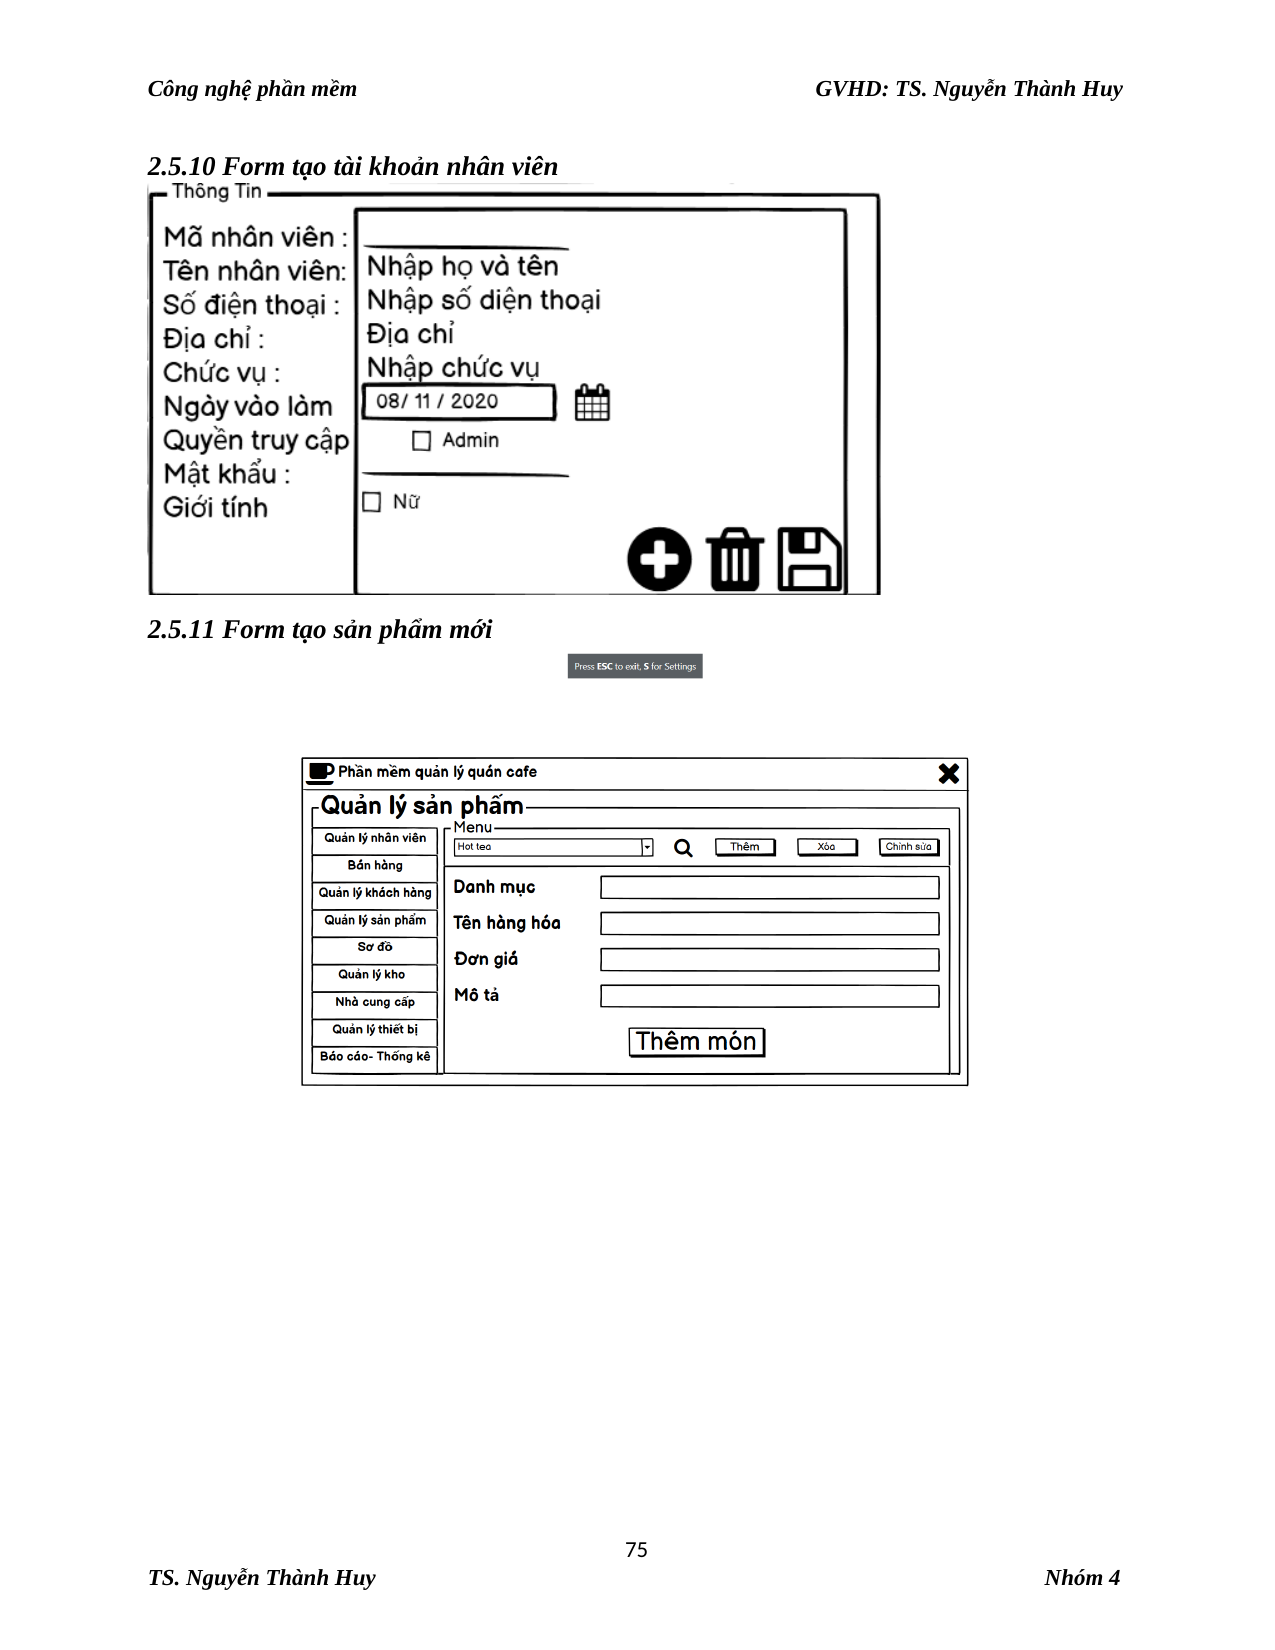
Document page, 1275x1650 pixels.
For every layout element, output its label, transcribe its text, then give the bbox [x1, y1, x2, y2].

subtitle 2.5.11 Form tạo sản phẩm mới [148, 614, 1125, 645]
picture [147, 647, 1123, 1196]
subtitle 2.5.10 Form tạo tài khoản nhân viên [148, 150, 1125, 181]
picture [147, 183, 882, 595]
